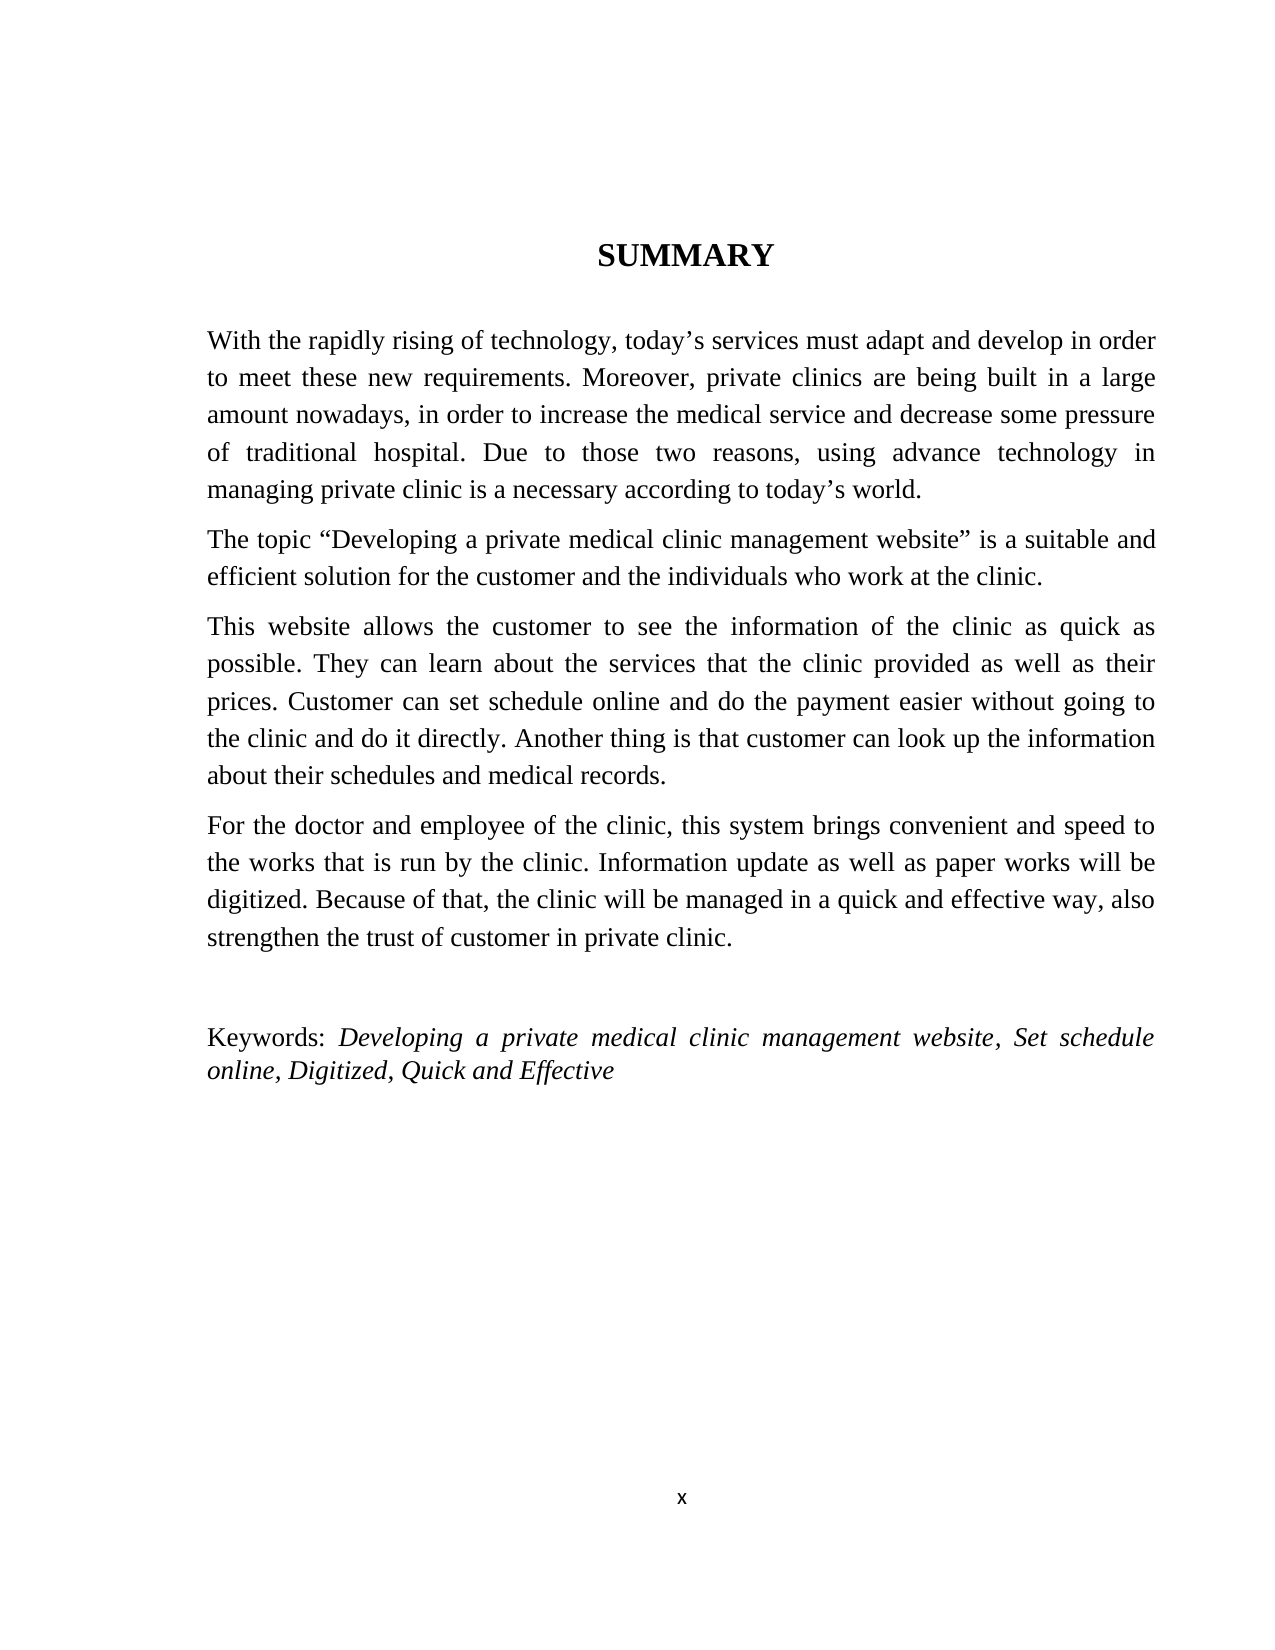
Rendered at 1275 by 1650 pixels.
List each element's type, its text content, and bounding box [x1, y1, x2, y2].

subtitle SUMMARY [207, 236, 1157, 274]
text With the rapidly rising of technology, today’s services must adapt and develop in order to meet these new requirements. Moreover, private clinics are being built in a large amount nowadays, in order to increase the medical service and decrease some pressure of traditional hospital. Due to those two reasons, using advance technology in managing private clinic is a necessary according to today’s world. [207, 324, 1157, 504]
text The topic “Developing a private medical clinic management website” is a suitable and efficient solution for the customer and the individuals who work at the clinic. [207, 523, 1157, 591]
text For the doctor and employee of the clinic, this system brings convenient and speed to the works that is run by the clinic. Information update as well as paper works will be digitized. Because of that, the clinic will be managed in a quick and effective way, also strengthen the trust of customer in private clinic. [207, 809, 1157, 952]
text This website allows the customer to see the information of the clinic as quick as possible. They can learn about the services that the clinic provided as well as their prices. Customer can set schedule online and do the payment easier without going to the clinic and do it directly. Another thing is that customer can look up the information about their schedules and medical records. [207, 610, 1157, 790]
text Keywords: Developing a private medical clinic management website, Set schedule online, Digitized, Quick and Effective [207, 1021, 1157, 1086]
